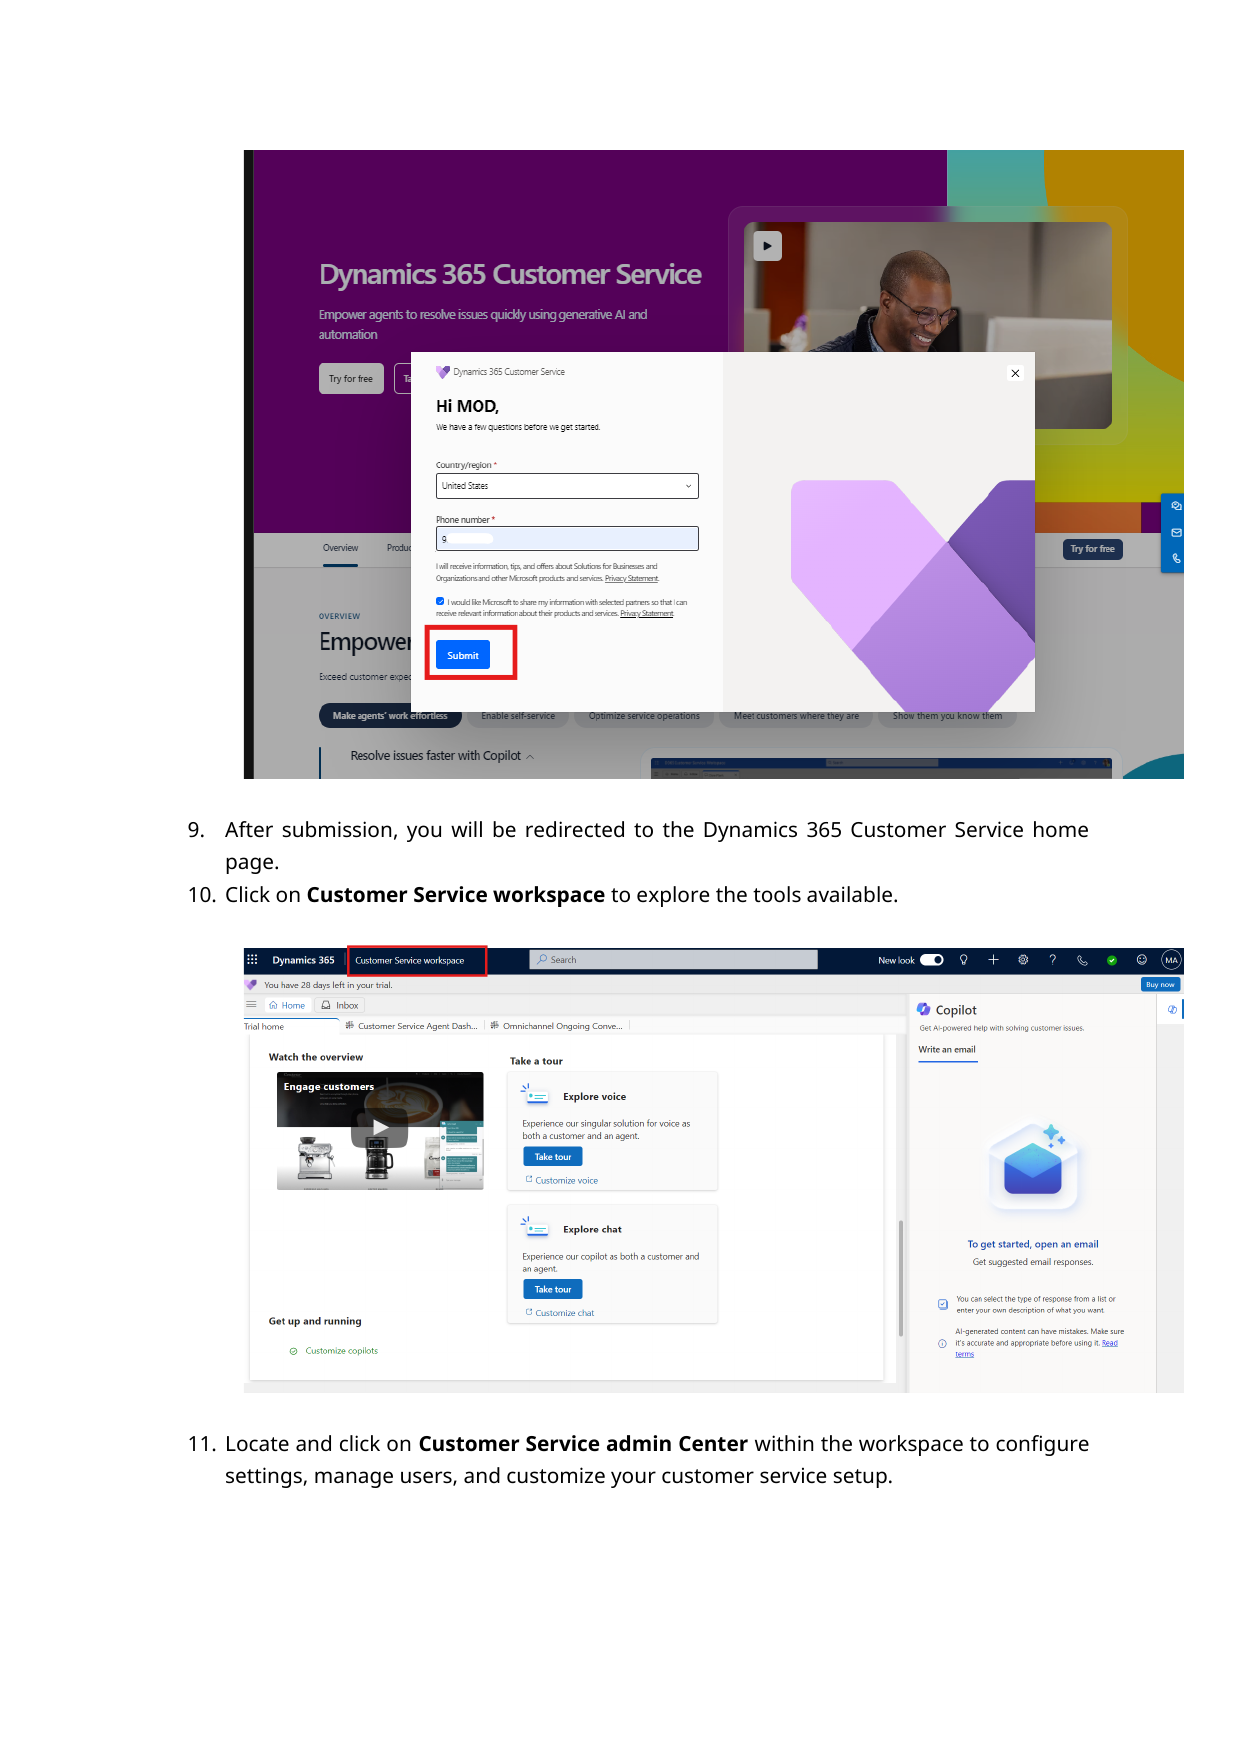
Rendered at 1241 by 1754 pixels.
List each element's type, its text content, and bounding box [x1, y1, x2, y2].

list After submission, you will be redirected to the Dynamics 365 Customer Service home page. [187, 815, 1090, 876]
list Locate and click on Customer Service admin Center within the workspace to configure settings, manage users, and customize your customer service setup. [187, 1429, 1090, 1490]
list Click on Customer Service workspace to explore the tools available. [187, 880, 1090, 908]
